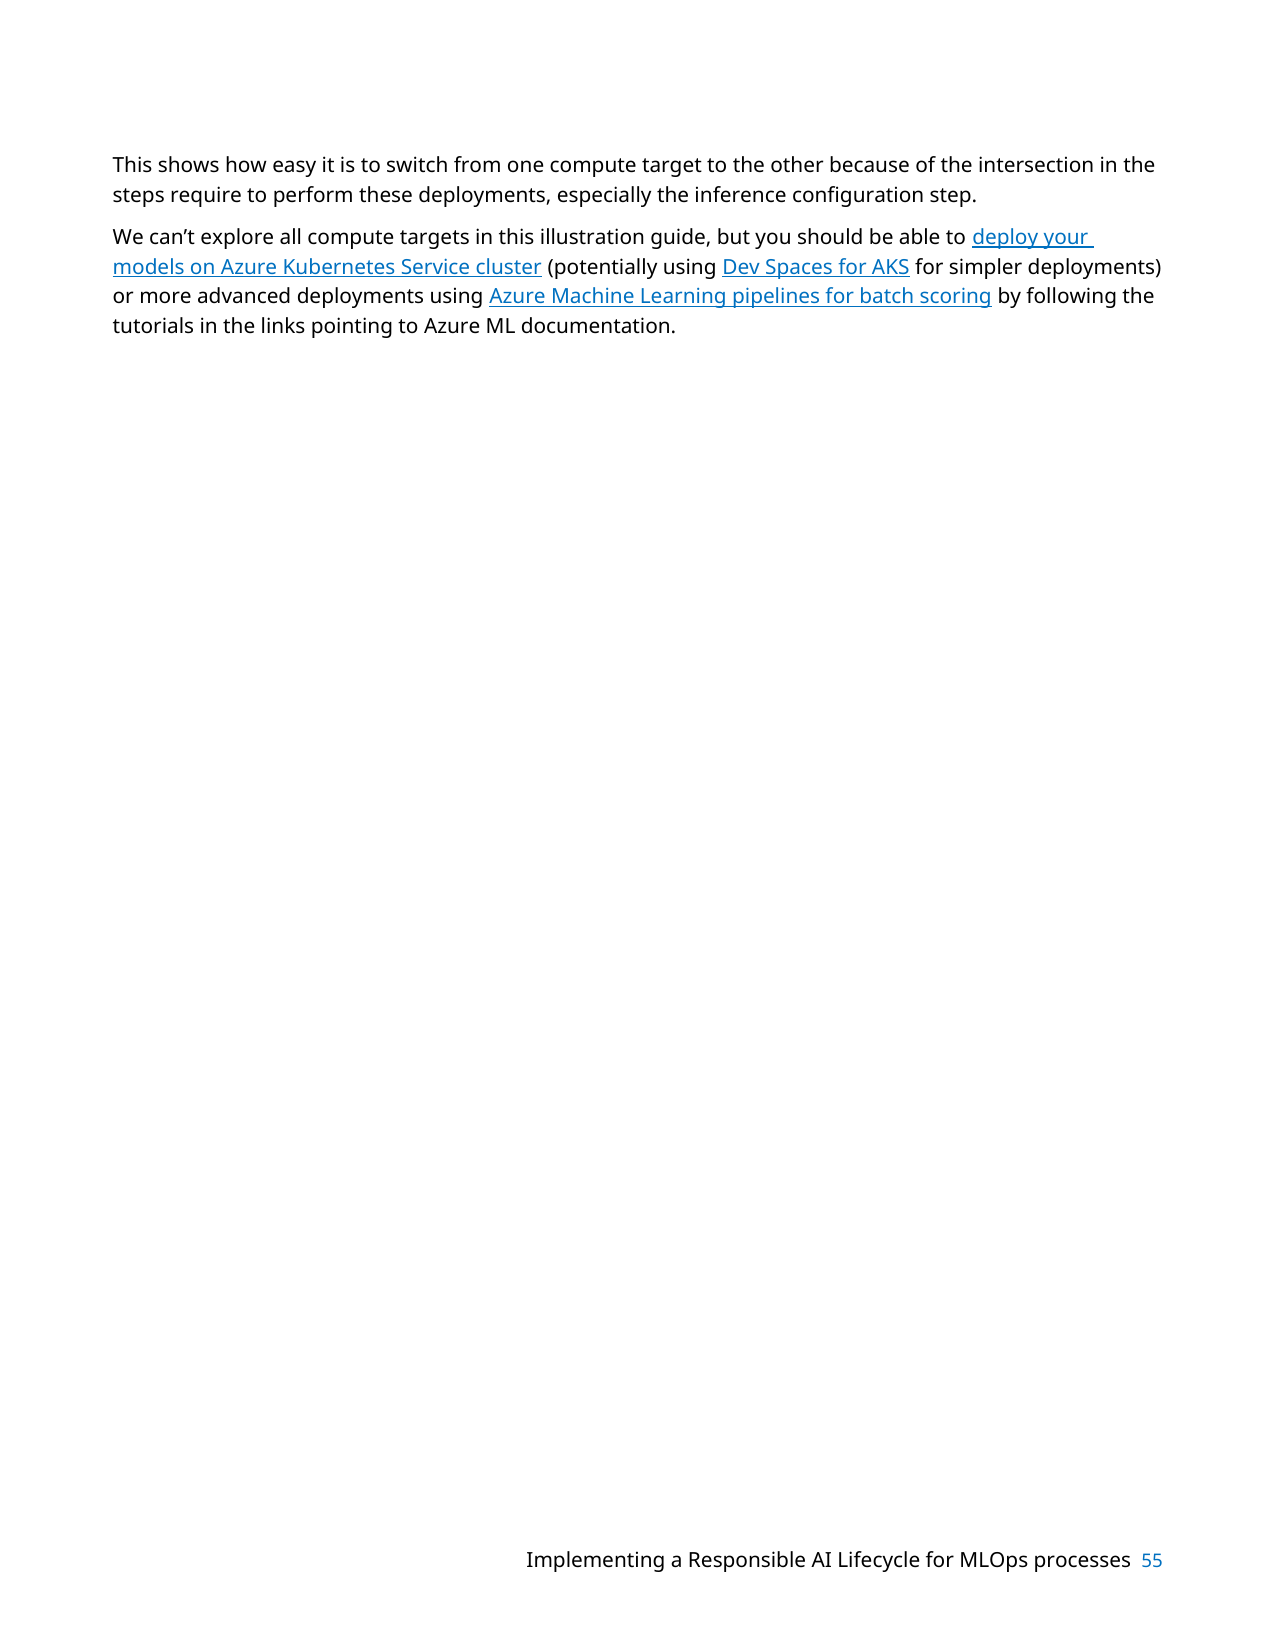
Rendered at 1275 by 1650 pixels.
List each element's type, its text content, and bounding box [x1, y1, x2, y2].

text We can’t explore all compute targets in this illustration guide, but you should be able to deploy your models on Azure Kubernetes Service cluster (potentially using Dev Spaces for AKS for simpler deployments) or more advanced deployments using Azure Machine Learning pipelines for batch scoring by following the tutorials in the links pointing to Azure ML documentation. [112, 222, 1162, 340]
text This shows how easy it is to switch from one compute target to the other because of the intersection in the steps require to perform these deployments, especially the inference configuration step. [112, 150, 1162, 208]
